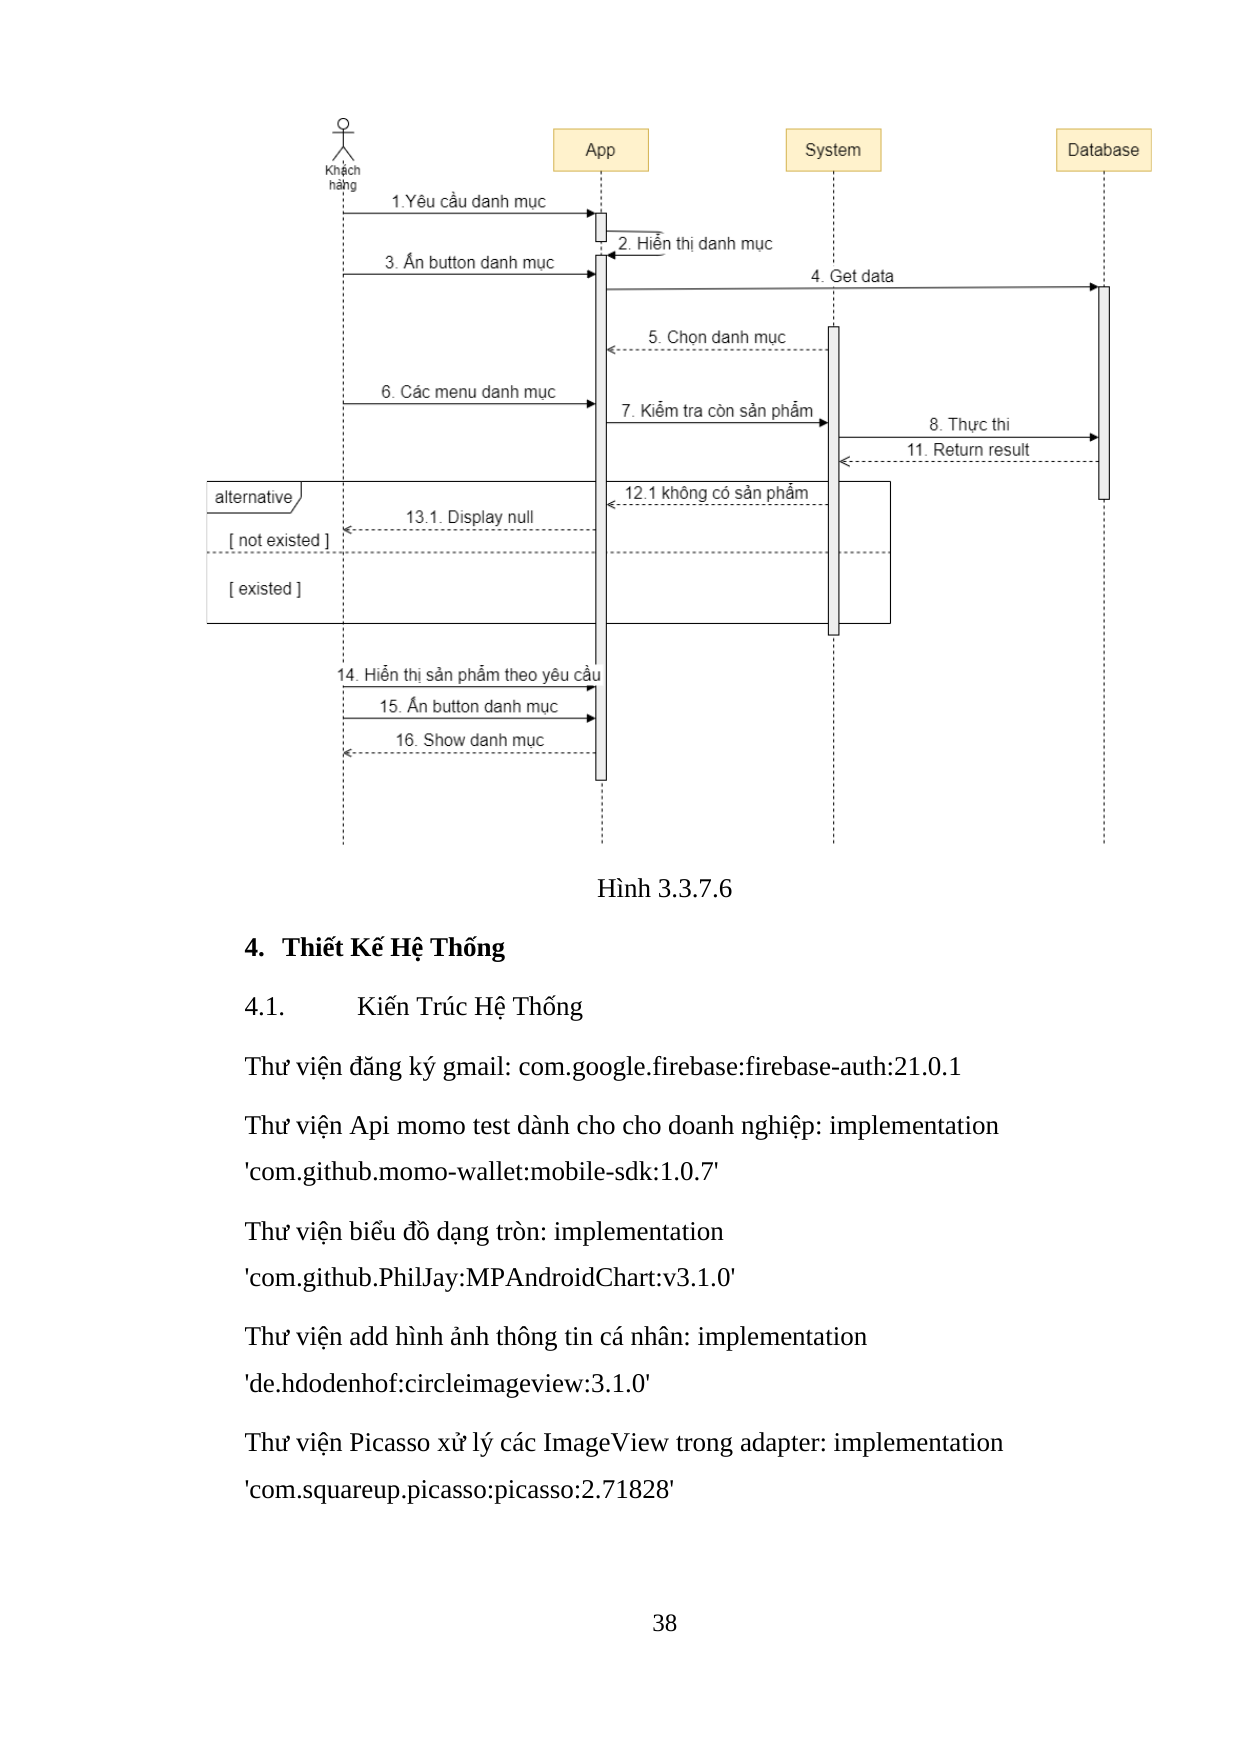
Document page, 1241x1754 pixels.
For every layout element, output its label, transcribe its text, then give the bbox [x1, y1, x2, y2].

text Hình 3.3.7.6 [207, 872, 1122, 903]
text Thư viện đăng ký gmail: com.google.firebase:firebase-auth:21.0.1 [244, 1050, 1122, 1081]
text Thư viện Picasso xử lý các ImageView trong adapter: implementation 'com.squareup.picasso:picasso:2.71828' [244, 1426, 1122, 1504]
subtitle Kiến Trúc Hệ Thống [244, 991, 1122, 1022]
text Thư viện Api momo test dành cho cho doanh nghiệp: implementation 'com.github.momo-wallet:mobile-sdk:1.0.7' [244, 1109, 1122, 1187]
picture [206, 118, 1152, 846]
text Thư viện biểu đồ dạng tròn: implementation 'com.github.PhilJay:MPAndroidChart:v3.1.0' [244, 1215, 1122, 1292]
text Thư viện add hình ảnh thông tin cá nhân: implementation 'de.hdodenhof:circleimageview:3.1.0' [244, 1321, 1122, 1398]
subtitle Thiết Kế Hệ Thống [244, 931, 1122, 962]
